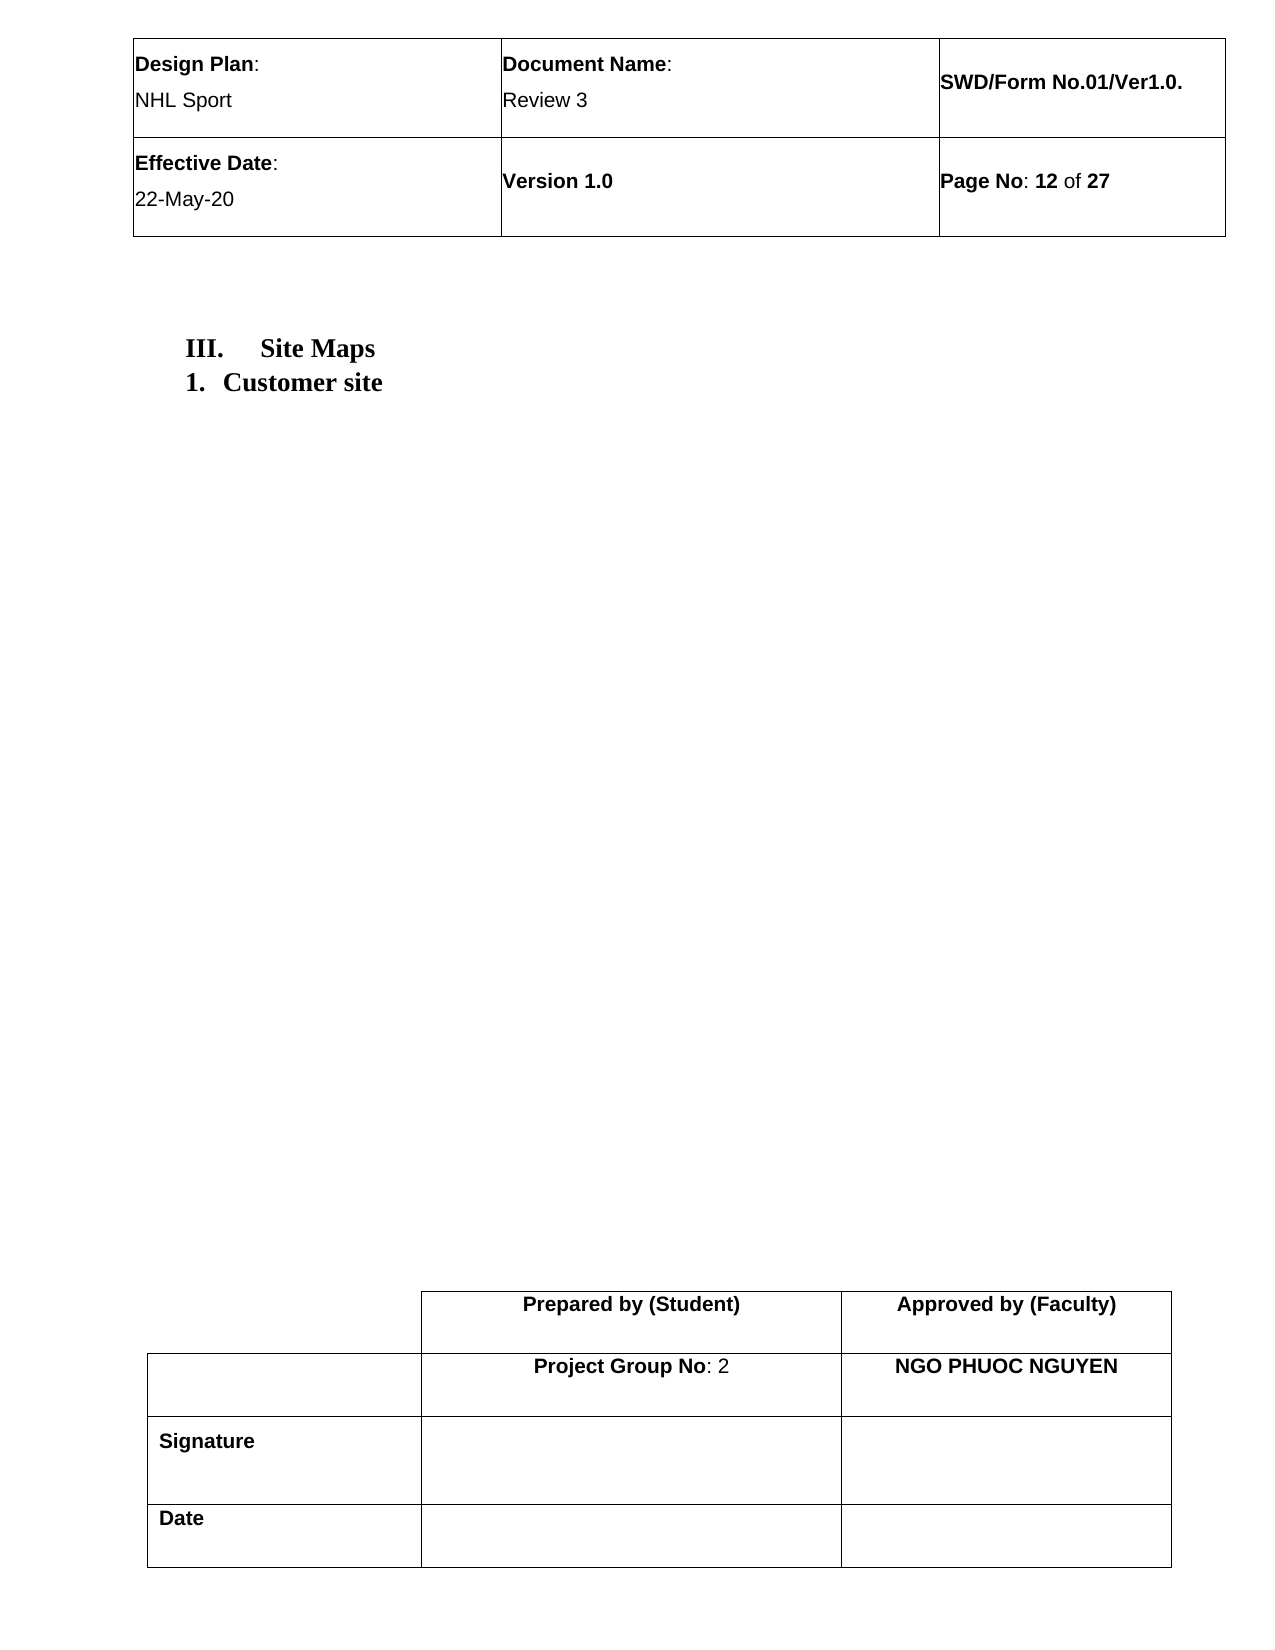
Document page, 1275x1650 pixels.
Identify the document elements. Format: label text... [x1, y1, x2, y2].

list Site Maps [185, 332, 1186, 364]
list Customer site [185, 366, 1186, 397]
